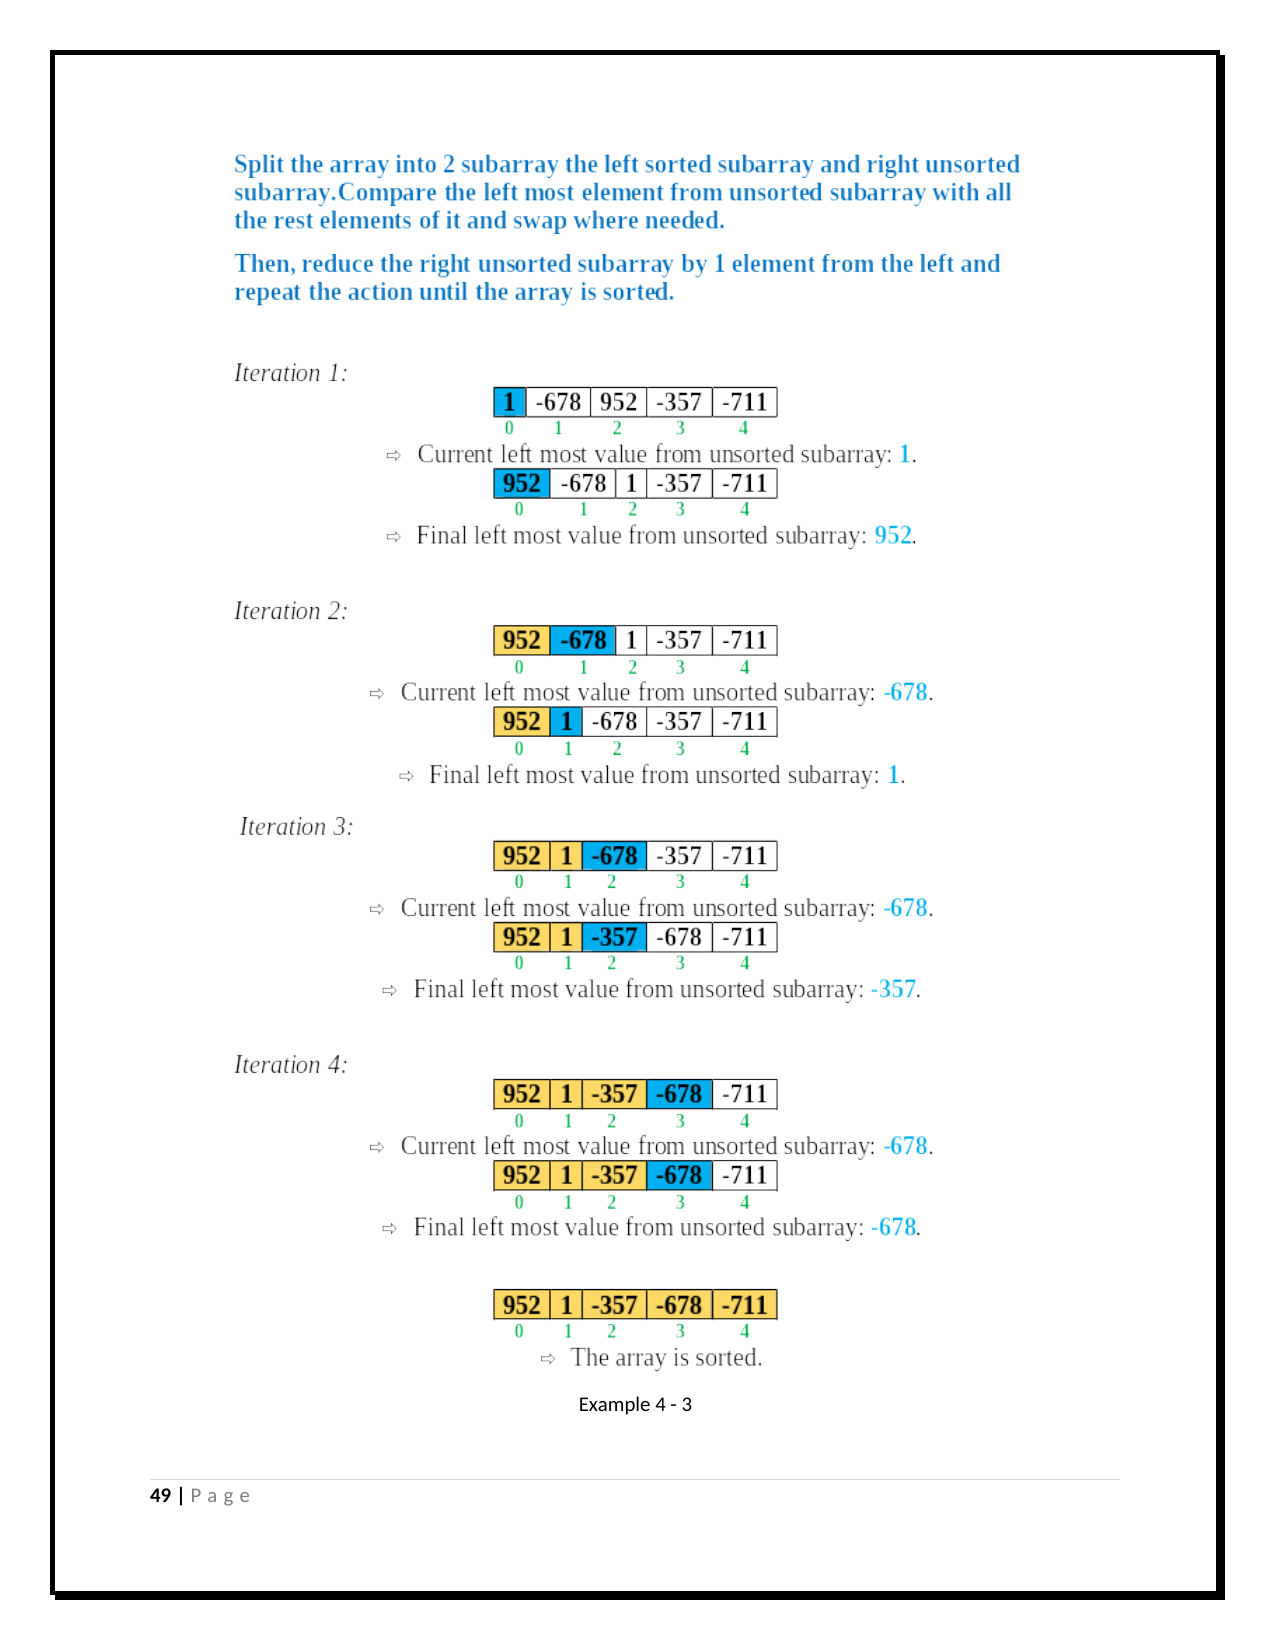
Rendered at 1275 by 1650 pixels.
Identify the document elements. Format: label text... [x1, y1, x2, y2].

text Example 4 - 3 [150, 1392, 1120, 1417]
